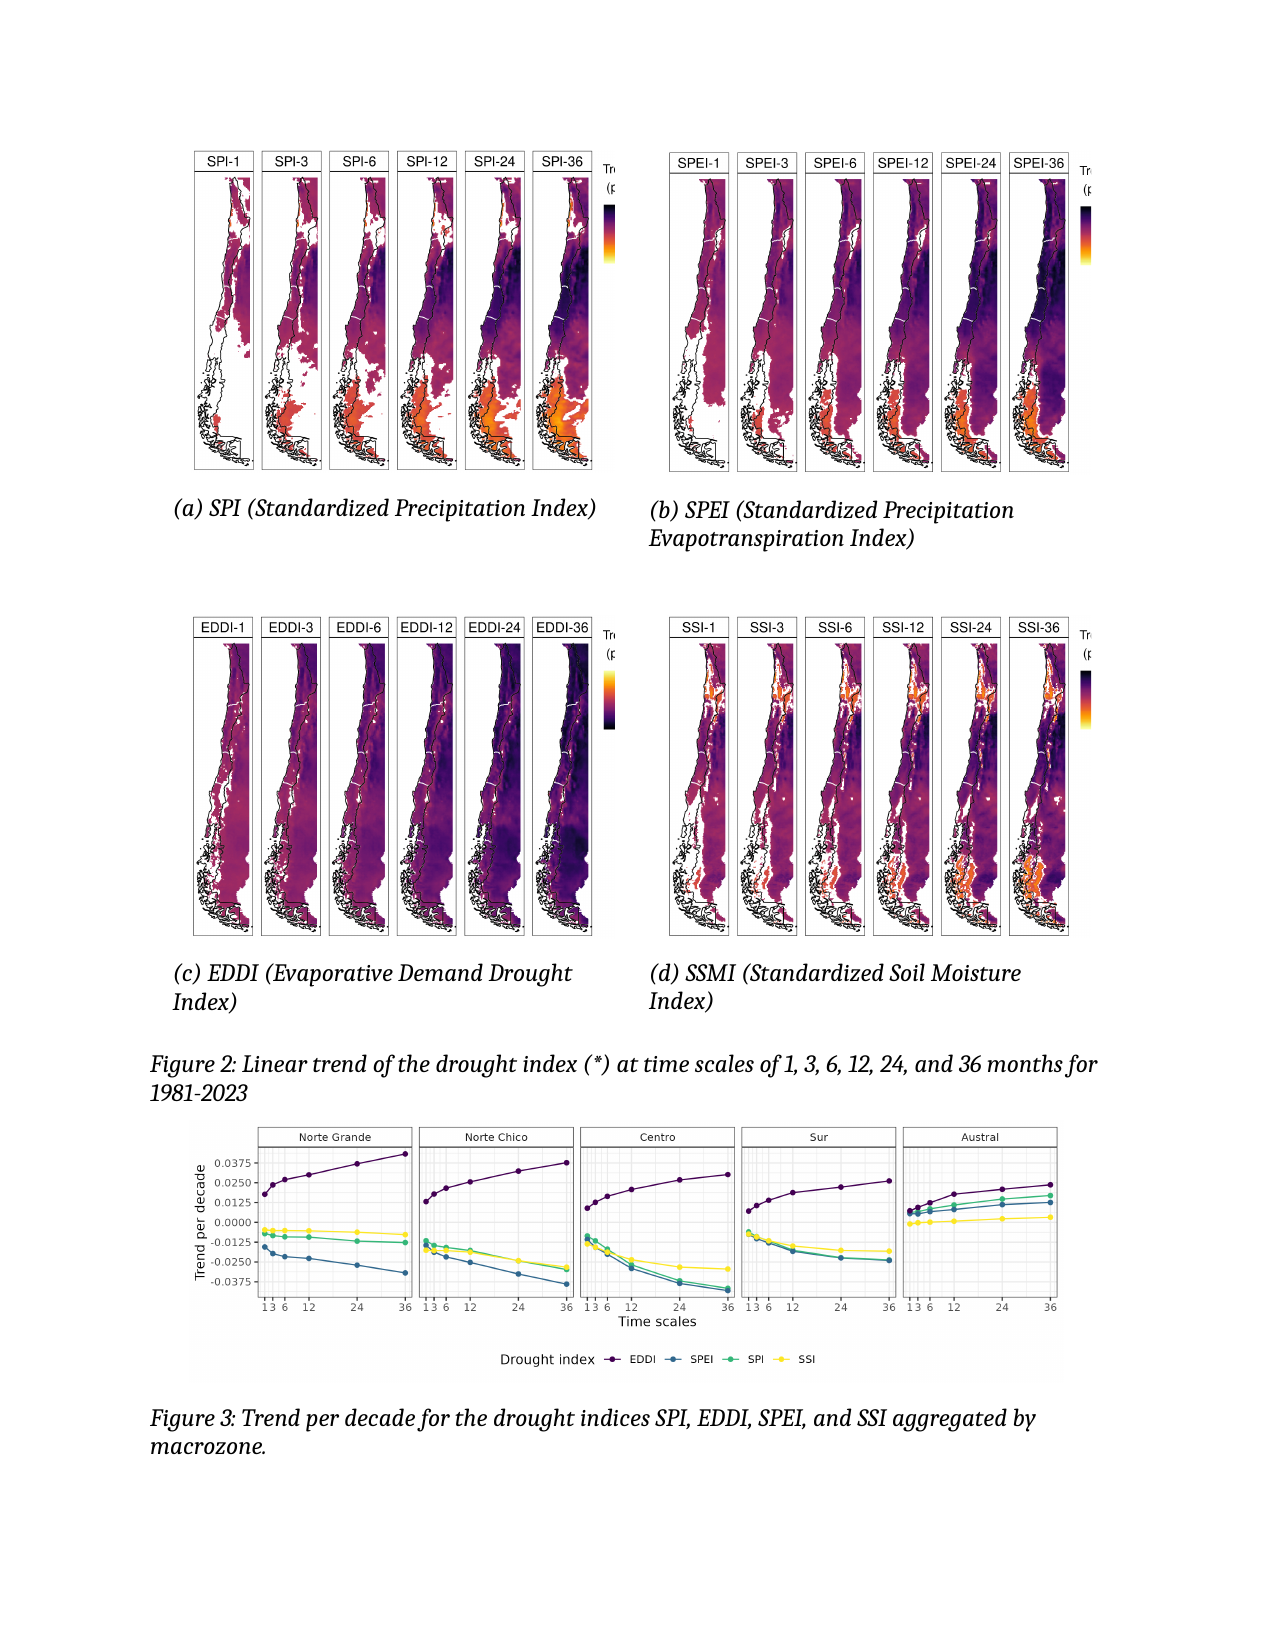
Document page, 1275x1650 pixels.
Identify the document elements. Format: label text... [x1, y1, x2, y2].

table_header Figure 2: Linear trend of the drought index (*) at time scales of 1, 3, 6, 12, 24, and 36 months for 1981-2023 [139, 150, 1114, 1120]
picture [191, 150, 615, 473]
picture [188, 1120, 1064, 1383]
table_header Figure 3: Trend per decade for the drought indices SPI, EDDI, SPEI, and SSI aggregated by macrozone. [139, 1120, 1114, 1473]
picture [667, 615, 1092, 938]
picture [191, 615, 615, 939]
picture [667, 150, 1092, 475]
